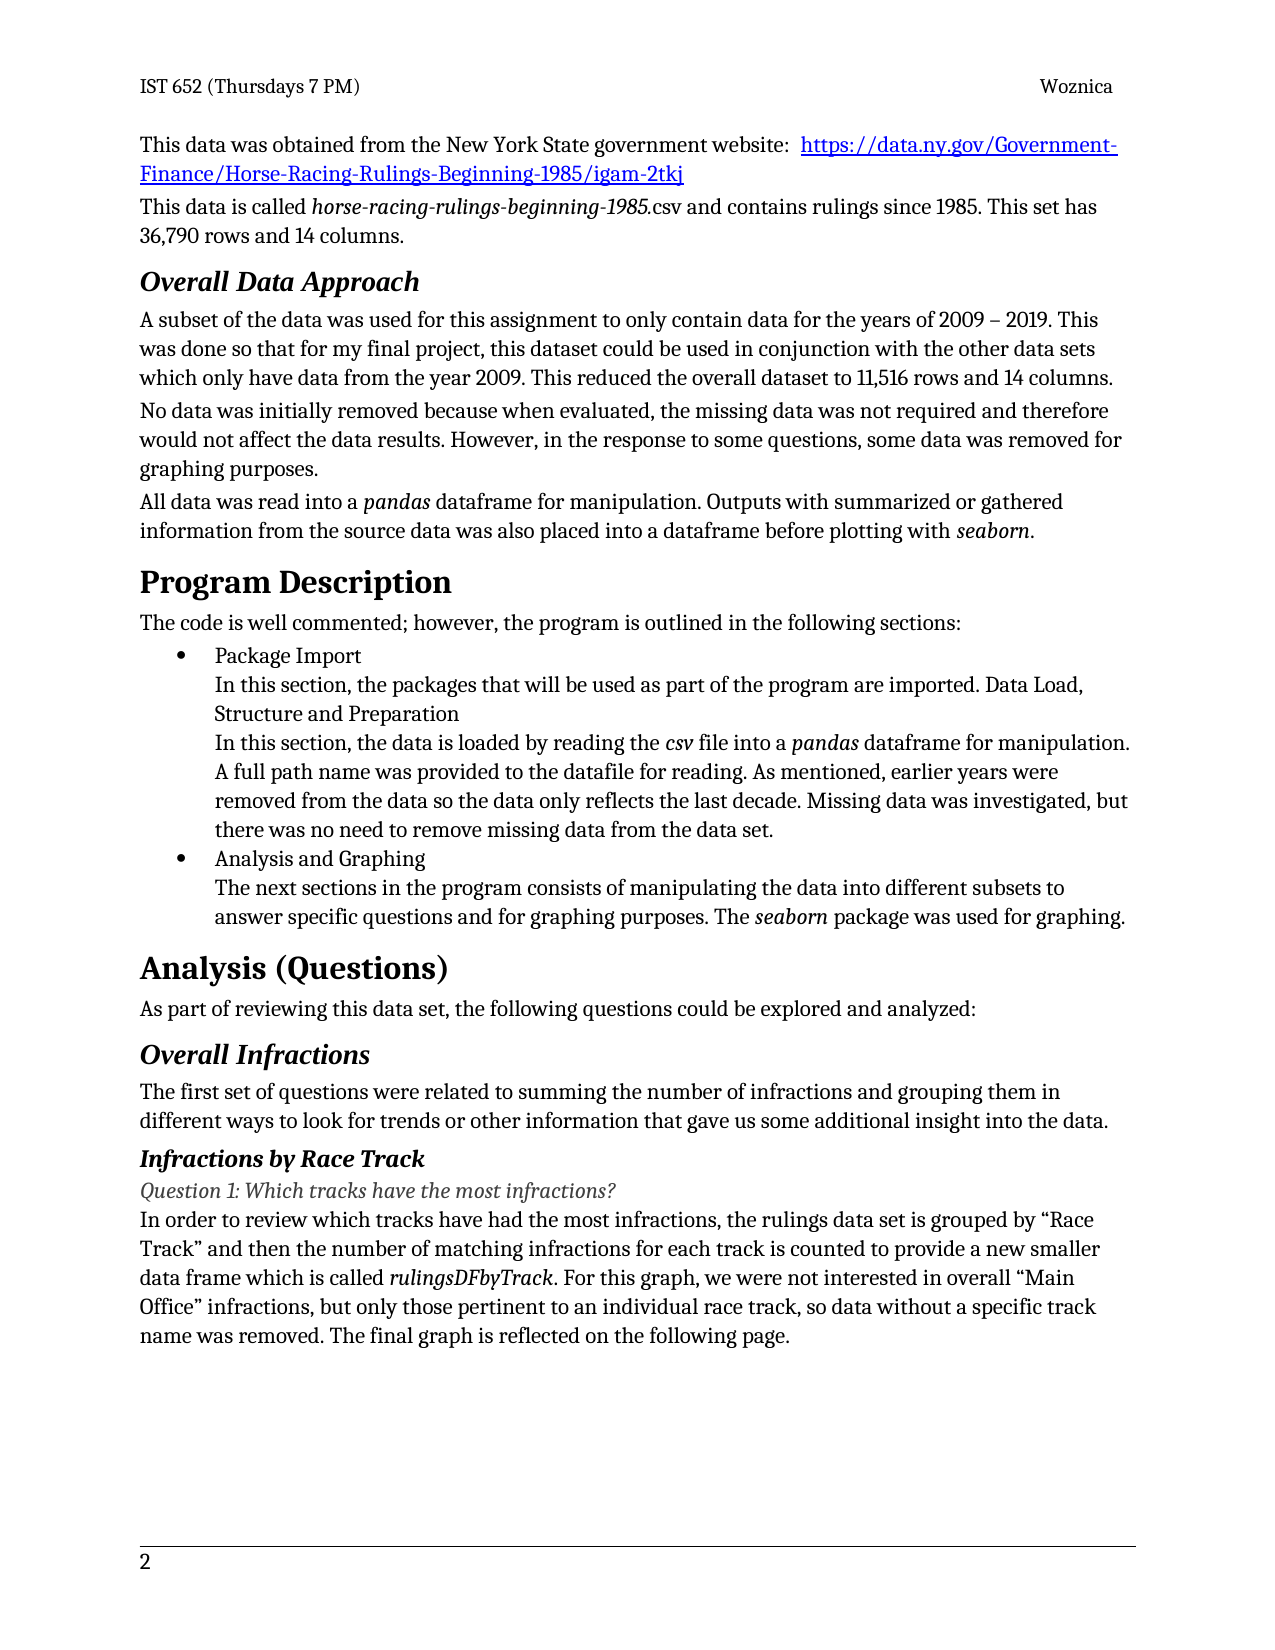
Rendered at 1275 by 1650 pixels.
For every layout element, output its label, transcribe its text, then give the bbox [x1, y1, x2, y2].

text As part of reviewing this data set, the following questions could be explored and analyzed: [139, 996, 1136, 1022]
subtitle Overall Data Approach [139, 264, 1136, 298]
text The first set of questions were related to summing the number of infractions and grouping them in different ways to look for trends or other information that gave us some additional insight into the data. [139, 1079, 1136, 1134]
text No data was initially removed because when evaluated, the missing data was not required and therefore would not affect the data results. However, in the response to some questions, some data was removed for graphing purposes. [139, 397, 1136, 482]
subtitle Program Description [139, 563, 1136, 601]
text This data was obtained from the New York State government website: https://data.ny.gov/Government-Finance/Horse-Racing-Rulings-Beginning-1985/igam-2tkj [139, 132, 1136, 187]
list Analysis and Graphing The next sections in the program consists of manipulating the data into different subsets to answer specific questions and for graphing purposes. The seaborn package was used for graphing. [177, 846, 1136, 930]
text This data is called horse-racing-rulings-beginning-1985.csv and contains rulings since 1985. This set has 36,790 rows and 14 columns. [139, 194, 1136, 249]
text A subset of the data was used for this assignment to only contain data for the years of 2009 – 2019. This was done so that for my final project, this dataset could be used in conjunction with the other data sets which only have data from the year 2009. This reduced the overall dataset to 11,516 rows and 14 columns. [139, 306, 1136, 391]
text The code is well commented; however, the program is outlined in the following sections: [139, 610, 1136, 636]
subtitle Infractions by Race Track [139, 1145, 1136, 1174]
subtitle Analysis (Questions) [139, 949, 1136, 987]
list Package Import In this section, the packages that will be used as part of the program are imported. Data Load, Structure and Preparation In this section, the data is loaded by reading the csv file into a pandas dataframe for manipulation. A full path name was provided to the datafile for reading. As mentioned, earlier years were removed from the data so the data only reflects the last decade. Missing data was investigated, but there was no need to remove missing data from the data set. [177, 643, 1136, 843]
text Question 1: Which tracks have the most infractions? [139, 1178, 1136, 1204]
text In order to review which tracks have had the most infractions, the rulings data set is grouped by “Race Track” and then the number of matching infractions for each track is counted to provide a new smaller data frame which is called rulingsDFbyTrack. For this graph, we were not interested in overall “Main Office” infractions, but only those pertinent to an individual race track, so data without a specific track name was removed. The final graph is reflected on the following page. [139, 1207, 1136, 1349]
text All data was read into a pandas dataframe for manipulation. Outputs with summarized or gathered information from the source data was also placed into a dataframe before plotting with seaborn. [139, 488, 1136, 544]
subtitle Overall Infractions [139, 1037, 1136, 1071]
